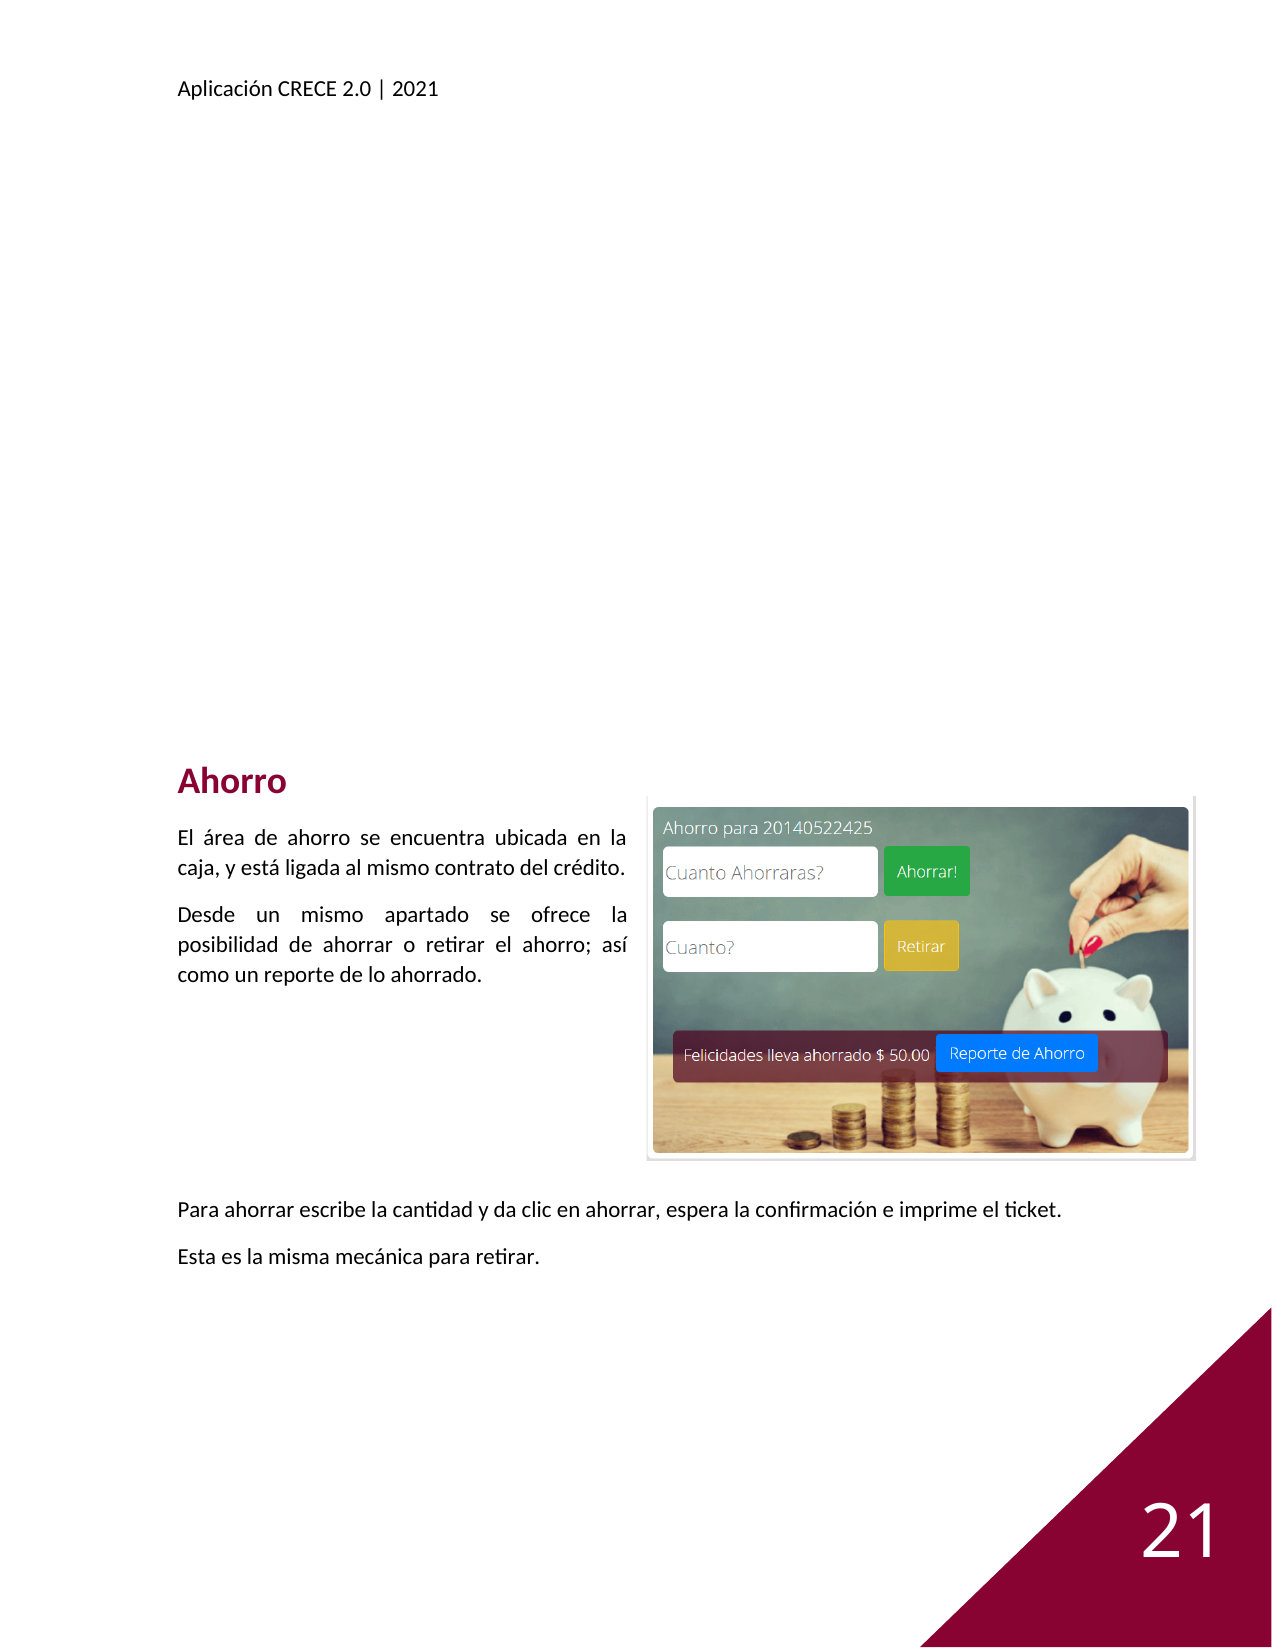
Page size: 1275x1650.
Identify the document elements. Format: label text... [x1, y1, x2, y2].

text Desde un mismo apartado se ofrece la posibilidad de ahorrar o retirar el ahorro; así como un reporte de lo ahorrado. [177, 900, 646, 989]
text Ahorro [177, 757, 1098, 803]
text Esta es la misma mecánica para retirar. [177, 1242, 1098, 1270]
text El área de ahorro se encuentra ubicada en la caja, y está ligada al mismo contrato del crédito. [177, 823, 646, 881]
text Para ahorrar escribe la cantidad y da clic en ahorrar, espera la confirmación e imprime el ticket. [177, 1195, 1098, 1223]
picture [646, 796, 1197, 1161]
